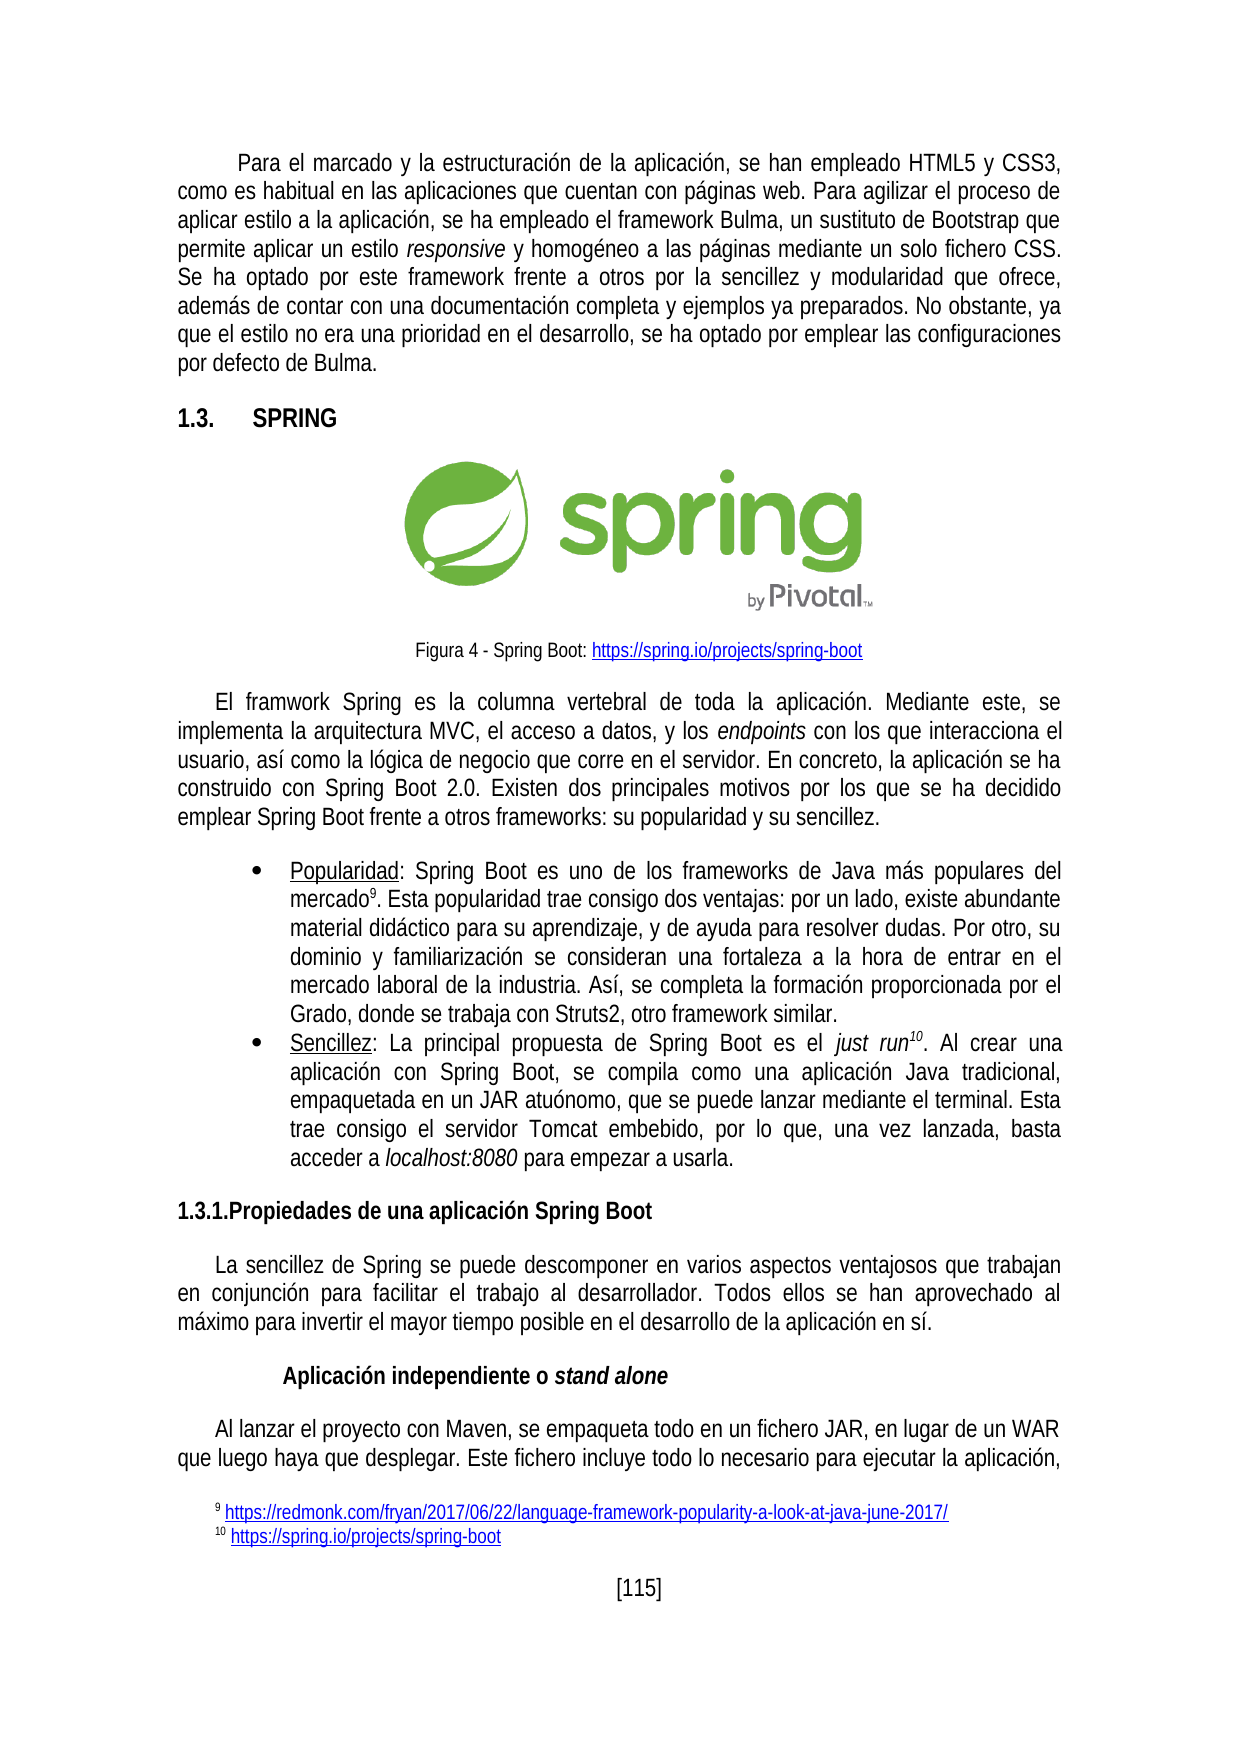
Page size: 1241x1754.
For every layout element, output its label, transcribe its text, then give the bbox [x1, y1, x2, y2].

subtitle SPRING [177, 402, 1063, 433]
picture [399, 457, 879, 614]
list Sencillez: La principal propuesta de Spring Boot es el just run. Al crear una aplicación con Spring Boot, se compila como una aplicación Java tradicional, empaquetada en un JAR atuónomo, que se puede lanzar mediante el terminal. Esta trae consigo el servidor Tomcat embebido, por lo que, una vez lanzada, basta acceder a localhost:8080 para empezar a usarla. [252, 1028, 1063, 1171]
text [177, 1414, 1063, 1472]
subtitle Aplicación independiente o stand alone [177, 1361, 1063, 1389]
subtitle Propiedades de una aplicación Spring Boot [177, 1196, 1063, 1225]
text Para el marcado y la estructuración de la aplicación, se han empleado HTML5 y CSS3, como es habitual en las aplicaciones que cuentan con páginas web. Para agilizar el proceso de aplicar estilo a la aplicación, se ha empleado el framework Bulma, un sustituto de Bootstrap que permite aplicar un estilo responsive y homogéneo a las páginas mediante un solo fichero CSS. Se ha optado por este framework frente a otros por la sencillez y modularidad que ofrece, además de contar con una documentación completa y ejemplos ya preparados. No obstante, ya que el estilo no era una prioridad en el desarrollo, se ha optado por emplear las configuraciones por defecto de Bulma. [177, 148, 1063, 377]
text El framwork Spring es la columna vertebral de toda la aplicación. Mediante este, se implementa la arquitectura MVC, el acceso a datos, y los endpoints con los que interacciona el usuario, así como la lógica de negocio que corre en el servidor. En concreto, la aplicación se ha construido con Spring Boot 2.0. Existen dos principales motivos por los que se ha decidido emplear Spring Boot frente a otros frameworks: su popularidad y su sencillez. [177, 687, 1063, 831]
text Figura 4 - Spring Boot: https://spring.io/projects/spring-boot [177, 638, 1063, 662]
text La sencillez de Spring se puede descomponer en varios aspectos ventajosos que trabajan en conjunción para facilitar el trabajo al desarrollador. Todos ellos se han aprovechado al máximo para invertir el mayor tiempo posible en el desarrollo de la aplicación en sí. [177, 1250, 1063, 1336]
list Popularidad: Spring Boot es uno de los frameworks de Java más populares del mercado. Esta popularidad trae consigo dos ventajas: por un lado, existe abundante material didáctico para su aprendizaje, y de ayuda para resolver dudas. Por otro, su dominio y familiarización se consideran una fortaleza a la hora de entrar en el mercado laboral de la industria. Así, se completa la formación proporcionada por el Grado, donde se trabaja con Struts2, otro framework similar. [252, 856, 1063, 1028]
